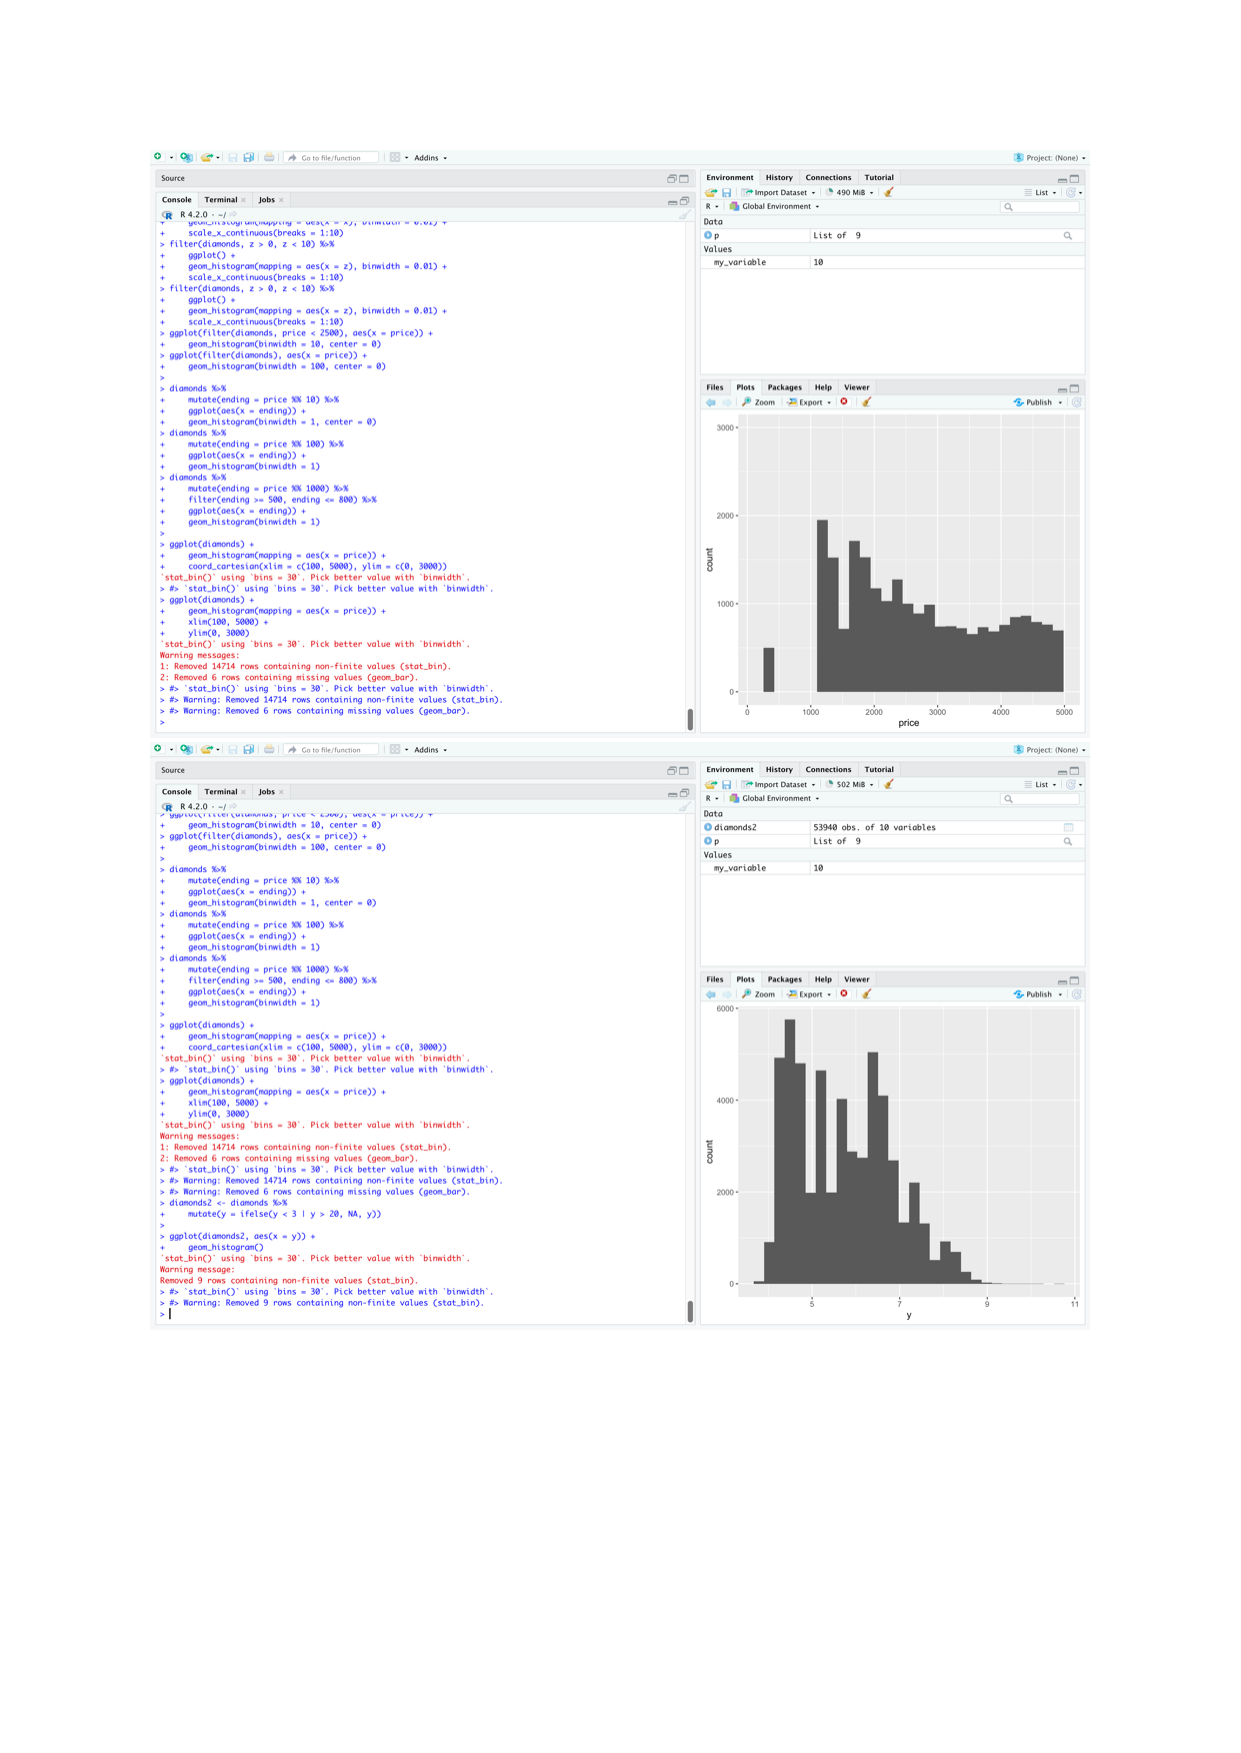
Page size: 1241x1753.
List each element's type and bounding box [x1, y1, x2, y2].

picture [150, 150, 1091, 738]
picture [150, 742, 1091, 1330]
